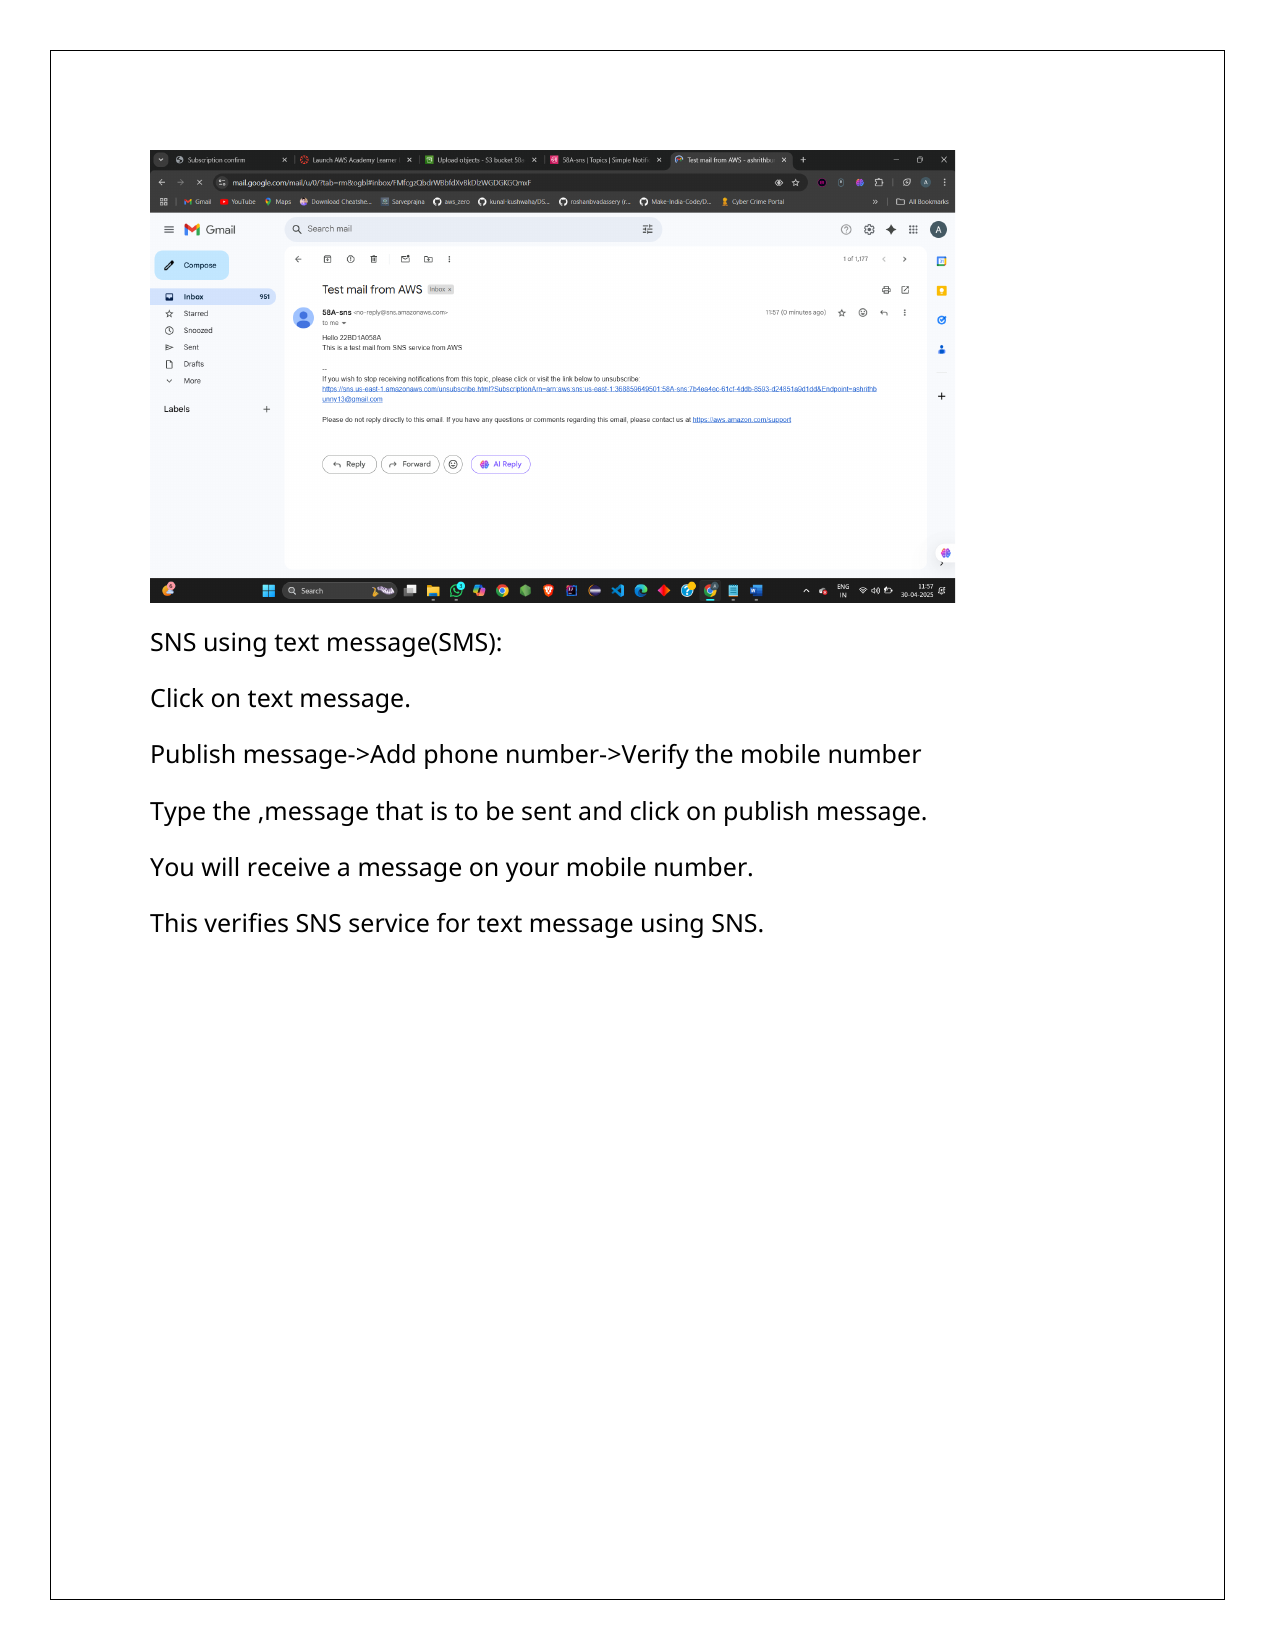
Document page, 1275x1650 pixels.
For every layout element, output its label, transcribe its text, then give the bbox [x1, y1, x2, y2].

text Type the ,message that is to be sent and click on publish message. [150, 793, 1125, 827]
text SNS using text message(SMS): [150, 625, 1125, 659]
text You will receive a message on your mobile number. [150, 849, 1125, 883]
text Publish message->Add phone number->Verify the mobile number [150, 737, 1125, 771]
text This verifies SNS service for text message using SNS. [150, 906, 1125, 940]
text Click on text message. [150, 681, 1125, 715]
picture [150, 150, 955, 603]
